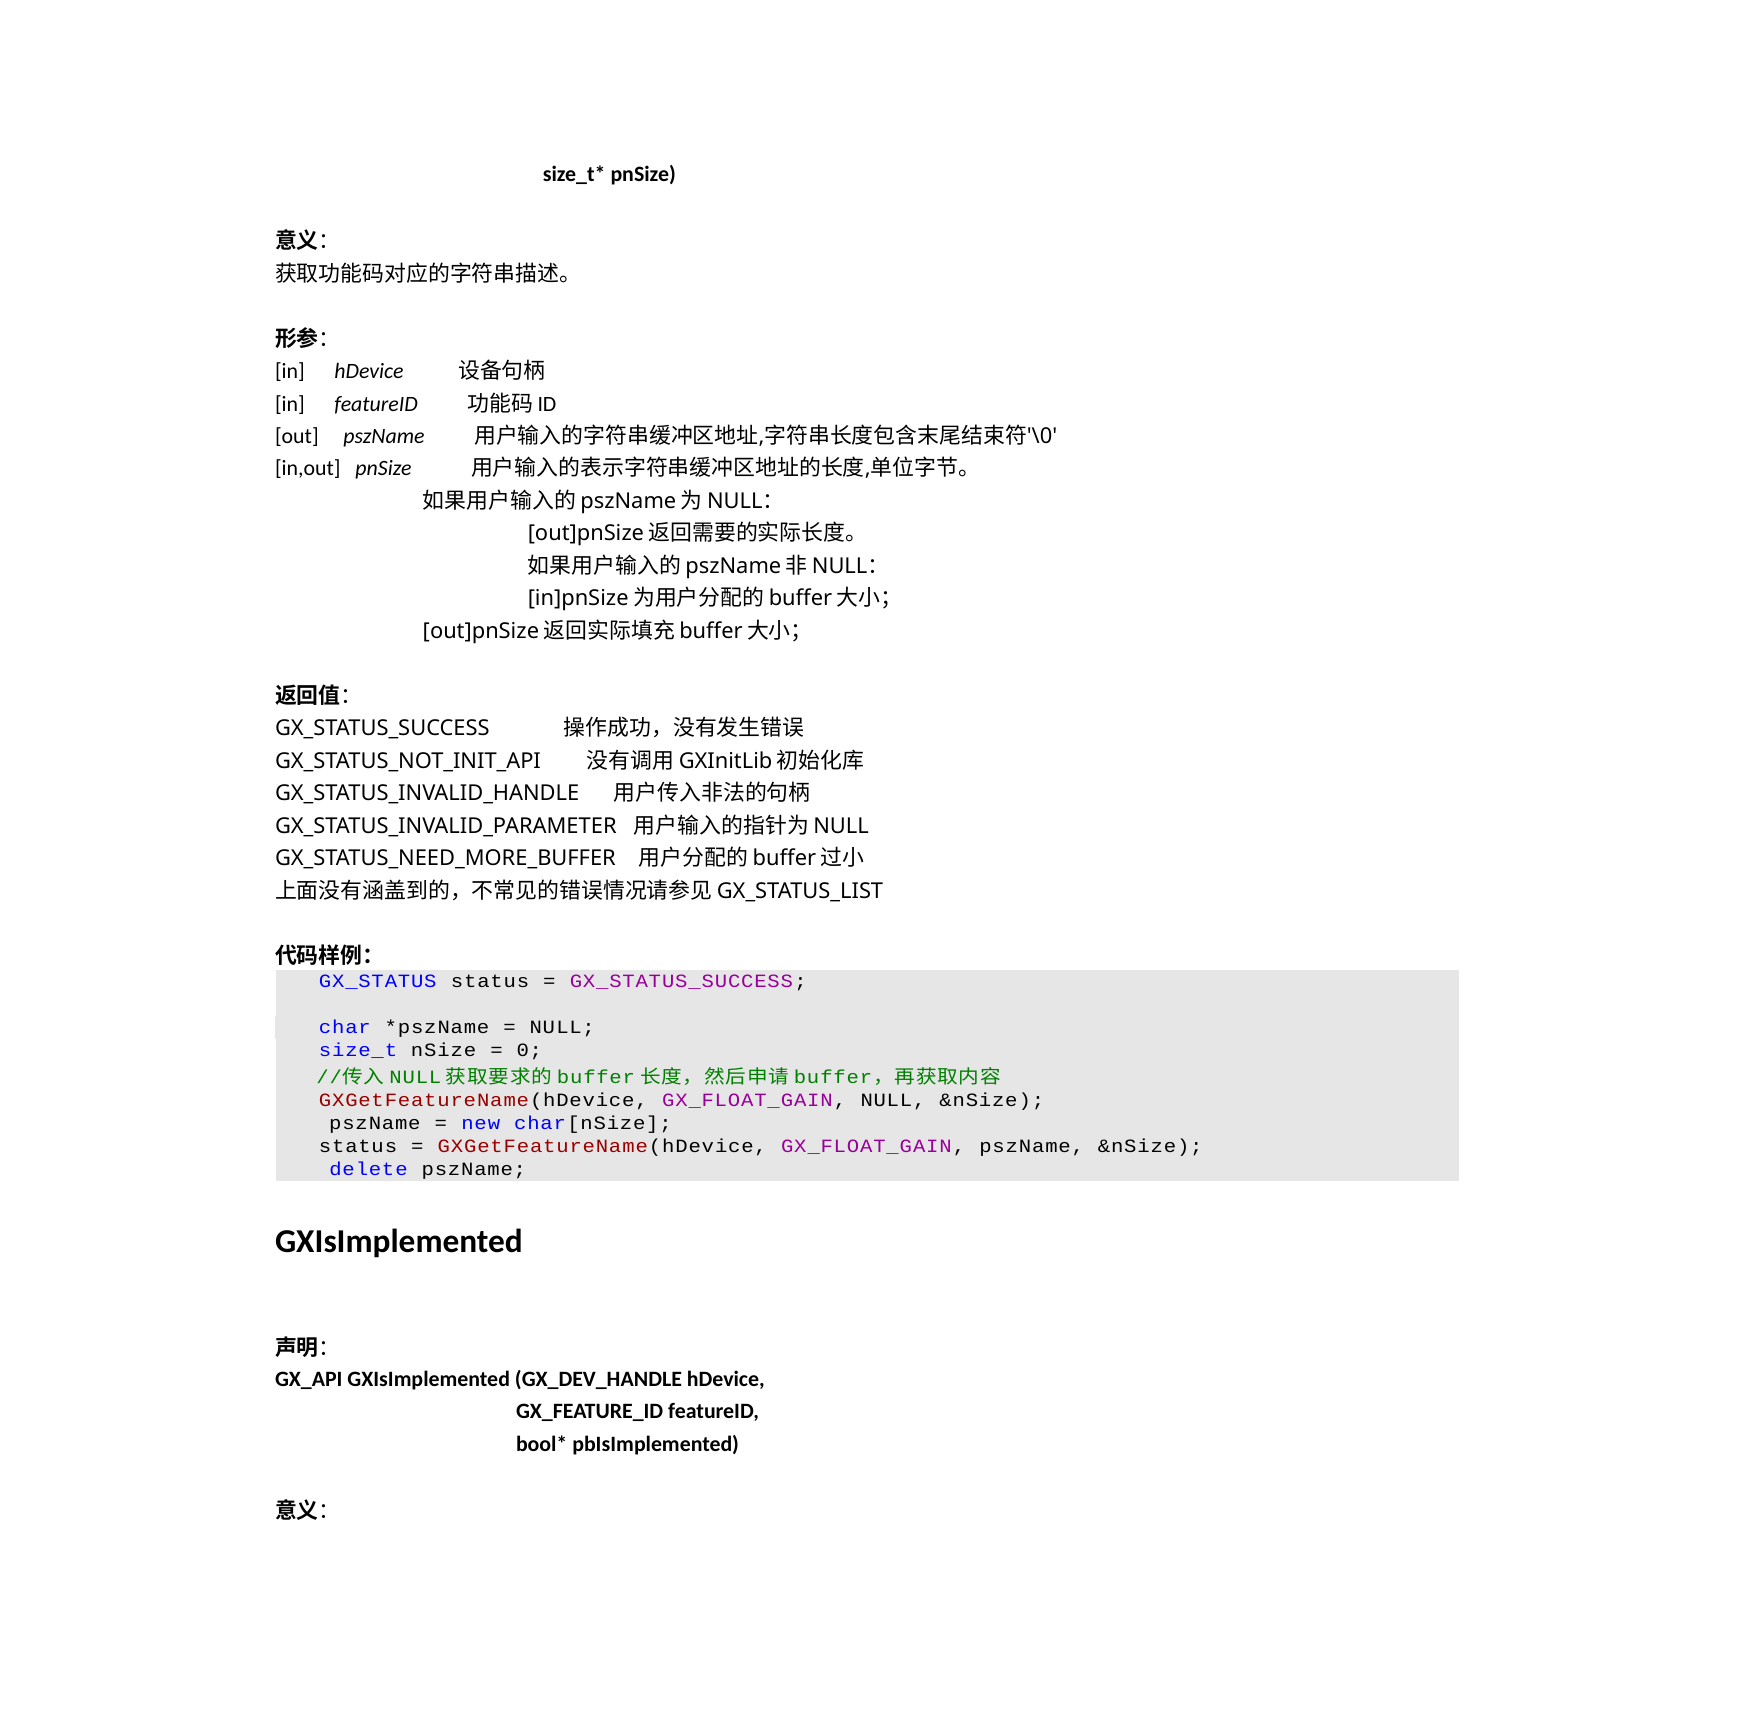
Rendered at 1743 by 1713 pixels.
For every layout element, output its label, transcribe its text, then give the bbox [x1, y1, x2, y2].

text size_t* pnSize) [275, 158, 1459, 190]
text 如果用户输入的pszName非NULL： [275, 548, 1459, 580]
text GX_STATUS status = GX_STATUS_SUCCESS; [276, 970, 1459, 993]
text GX_API GXIsImplemented (GX_DEV_HANDLE hDevice, [275, 1362, 1459, 1395]
text [out]pnSize返回实际填充buffer大小； [275, 613, 1459, 645]
text bool* pbIsImplemented) [275, 1427, 1459, 1460]
text GX_STATUS_INVALID_HANDLE 用户传入非法的句柄 [275, 775, 1459, 808]
text GX_STATUS_SUCCESS 操作成功，没有发生错误 [275, 710, 1459, 743]
text 代码样例： [275, 938, 1459, 970]
text size_t nSize = 0; [276, 1039, 1459, 1062]
text GX_STATUS_NOT_INIT_API 没有调用GXInitLib初始化库 [275, 743, 1459, 775]
text GX_STATUS_INVALID_PARAMETER 用户输入的指针为NULL [275, 808, 1459, 840]
text GX_FEATURE_ID featureID, [275, 1395, 1459, 1427]
text GXGetFeatureName(hDevice, GX_FLOAT_GAIN, NULL, &nSize); [276, 1089, 1459, 1112]
text 返回值： [275, 678, 1459, 710]
text [in,out] pnSize 用户输入的表示字符串缓冲区地址的长度,单位字节。 [275, 450, 1459, 483]
subtitle GXIsImplemented [275, 1208, 1459, 1273]
text [out] pszName 用户输入的字符串缓冲区地址,字符串长度包含末尾结束符'\0' [275, 418, 1459, 450]
text 获取功能码对应的字符串描述。 [275, 255, 1459, 288]
text GX_STATUS_NEED_MORE_BUFFER 用户分配的buffer过小 [275, 840, 1459, 873]
text 意义： [275, 1492, 1459, 1525]
text char *pszName = NULL; [275, 1016, 1459, 1039]
text status = GXGetFeatureName(hDevice, GX_FLOAT_GAIN, pszName, &nSize); [276, 1135, 1459, 1158]
text [in]pnSize为用户分配的buffer大小； [275, 580, 1459, 613]
text 意义： [275, 223, 1459, 255]
text 形参： [275, 320, 1459, 353]
text delete pszName; [276, 1158, 1459, 1181]
text pszName = new char[nSize]; [276, 1112, 1459, 1135]
text 如果用户输入的pszName为NULL： [275, 483, 1459, 515]
text //传入NULL获取要求的buffer长度，然后申请buffer，再获取内容 [276, 1062, 1459, 1089]
text [out]pnSize返回需要的实际长度。 [275, 515, 1459, 548]
text [in] featureID 功能码ID [275, 385, 1459, 418]
text 声明： [275, 1330, 1459, 1362]
text 上面没有涵盖到的，不常见的错误情况请参见GX_STATUS_LIST [275, 873, 1459, 905]
text [in] hDevice 设备句柄 [275, 353, 1459, 385]
